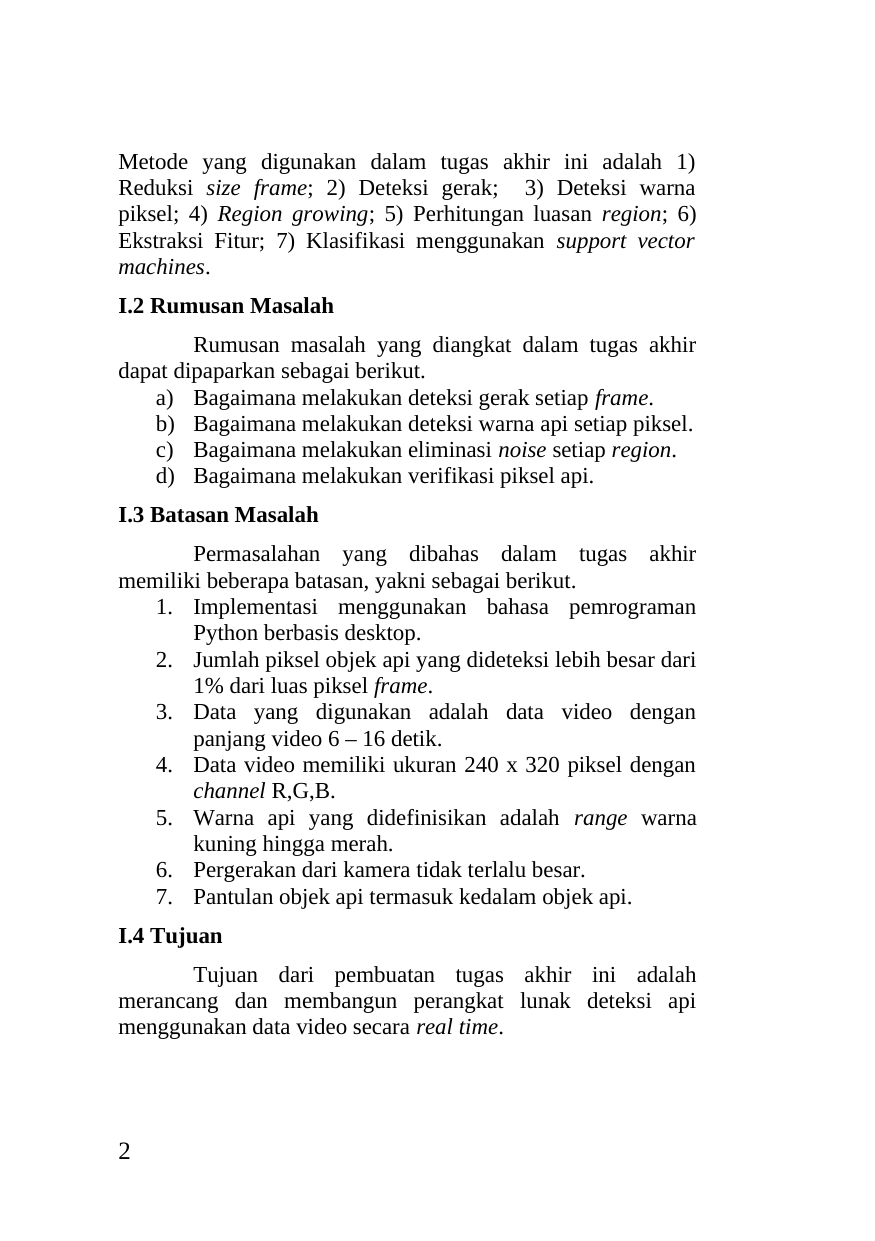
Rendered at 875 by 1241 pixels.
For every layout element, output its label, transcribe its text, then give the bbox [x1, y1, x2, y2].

list Bagaimana melakukan deteksi gerak setiap frame. [156, 383, 697, 410]
subtitle Tujuan [118, 922, 697, 948]
list Data yang digunakan adalah data video dengan panjang video 6 – 16 detik. [156, 698, 697, 751]
list Pantulan objek api termasuk kedalam objek api. [156, 883, 697, 909]
text Permasalahan yang dibahas dalam tugas akhir memiliki beberapa batasan, yakni sebagai berikut. [118, 540, 697, 593]
text Rumusan masalah yang diangkat dalam tugas akhir dapat dipaparkan sebagai berikut. [118, 331, 697, 383]
subtitle Batasan Masalah [118, 501, 697, 528]
list Data video memiliki ukuran 240 x 320 piksel dengan channel R,G,B. [156, 751, 697, 804]
list Pergerakan dari kamera tidak terlalu besar. [156, 857, 697, 883]
list Bagaimana melakukan verifikasi piksel api. [156, 463, 697, 489]
list Bagaimana melakukan eliminasi noise setiap region. [156, 436, 697, 463]
list Warna api yang didefinisikan adalah range warna kuning hingga merah. [156, 804, 697, 857]
list Jumlah piksel objek api yang dideteksi lebih besar dari 1% dari luas piksel frame. [156, 646, 697, 698]
list Bagaimana melakukan deteksi warna api setiap piksel. [156, 410, 697, 436]
subtitle Rumusan Masalah [118, 292, 697, 318]
text Tujuan dari pembuatan tugas akhir ini adalah merancang dan membangun perangkat lunak deteksi api menggunakan data video secara real time. [118, 961, 697, 1040]
list Implementasi menggunakan bahasa pemrograman Python berbasis desktop. [156, 593, 697, 646]
